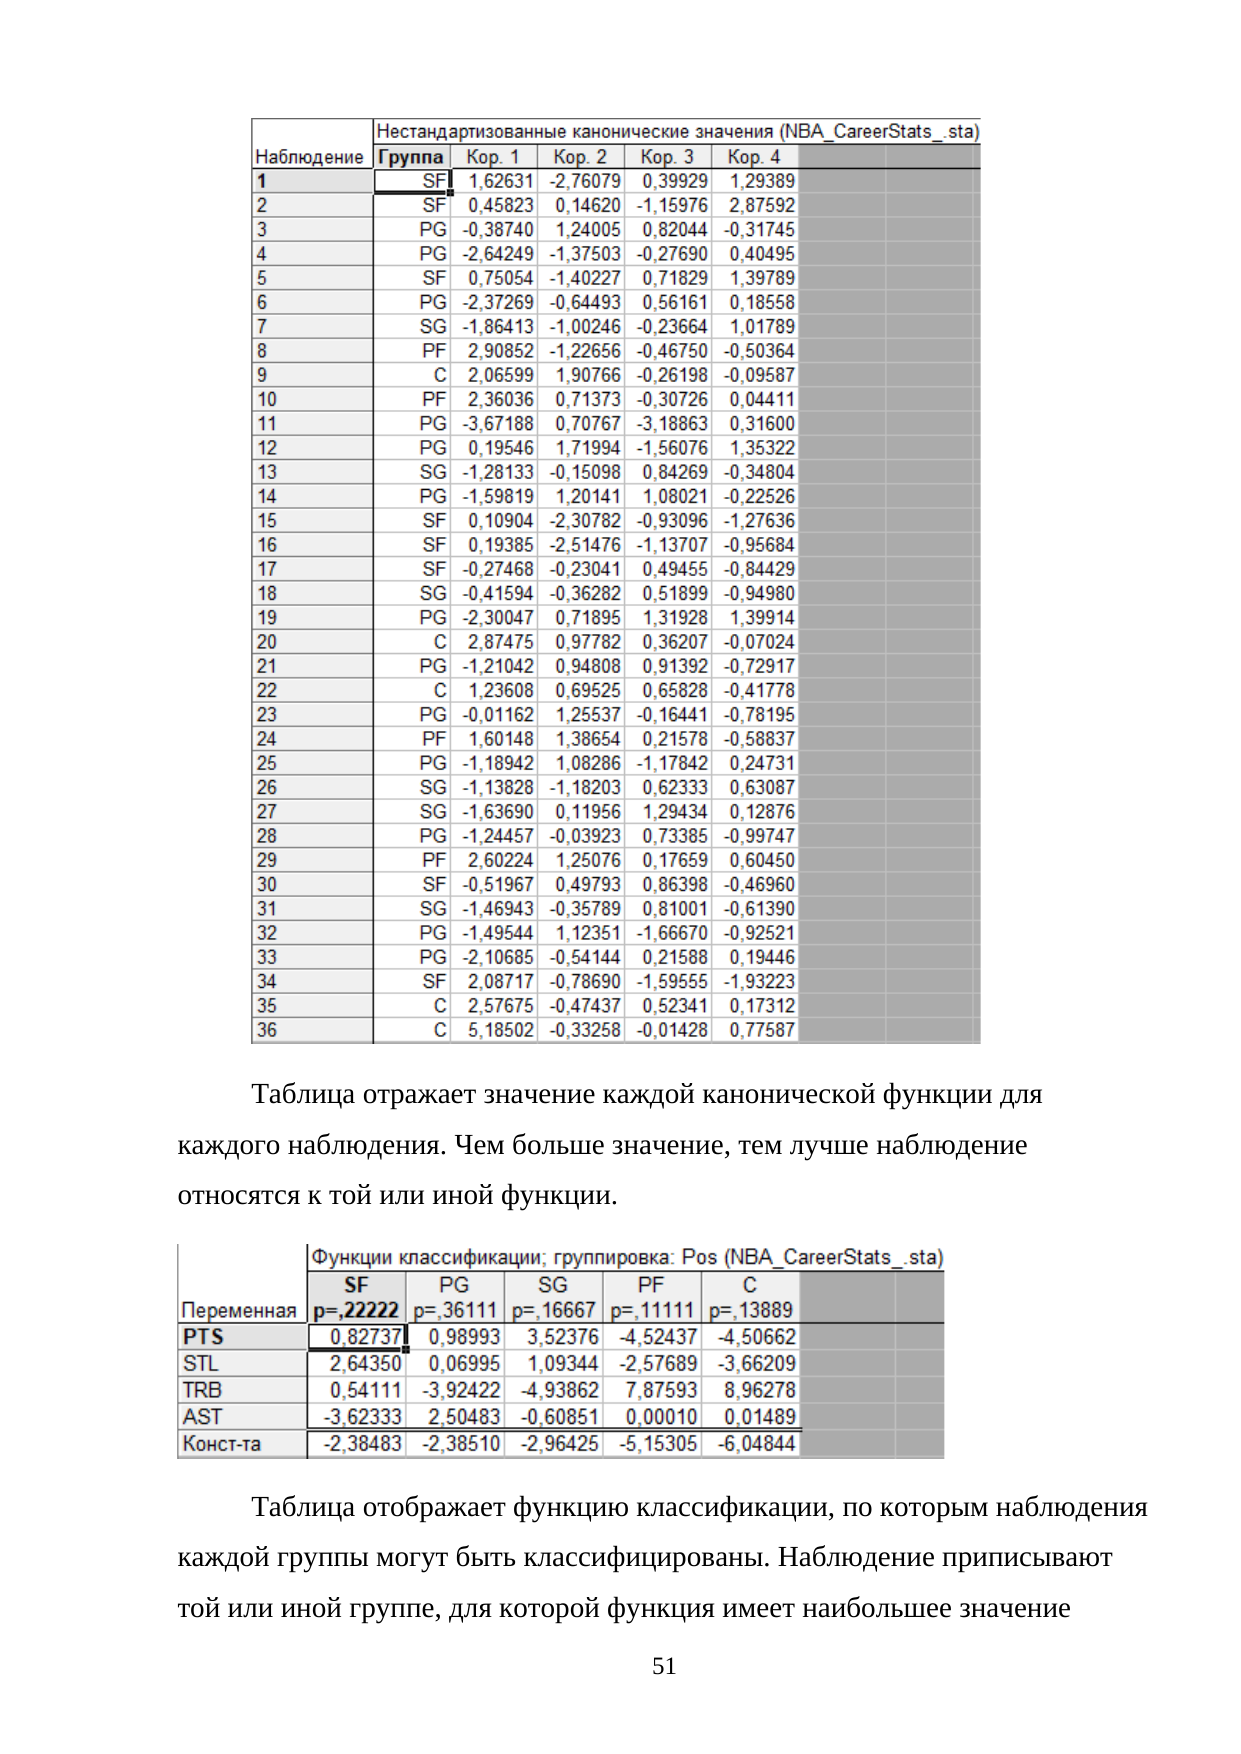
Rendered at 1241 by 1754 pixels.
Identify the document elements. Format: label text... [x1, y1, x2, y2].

text Таблица отражает значение каждой канонической функции для каждого наблюдения. Чем больше значение, тем лучше наблюдение относятся к той или иной функции. [177, 1077, 1152, 1211]
text Таблица отображает функцию классификации, по которым наблюдения каждой группы могут быть классифицированы. Наблюдение приписывают той или иной группе, для которой функция имеет наибольшее значение [177, 1489, 1152, 1623]
picture [251, 118, 981, 1044]
picture [177, 1244, 945, 1459]
